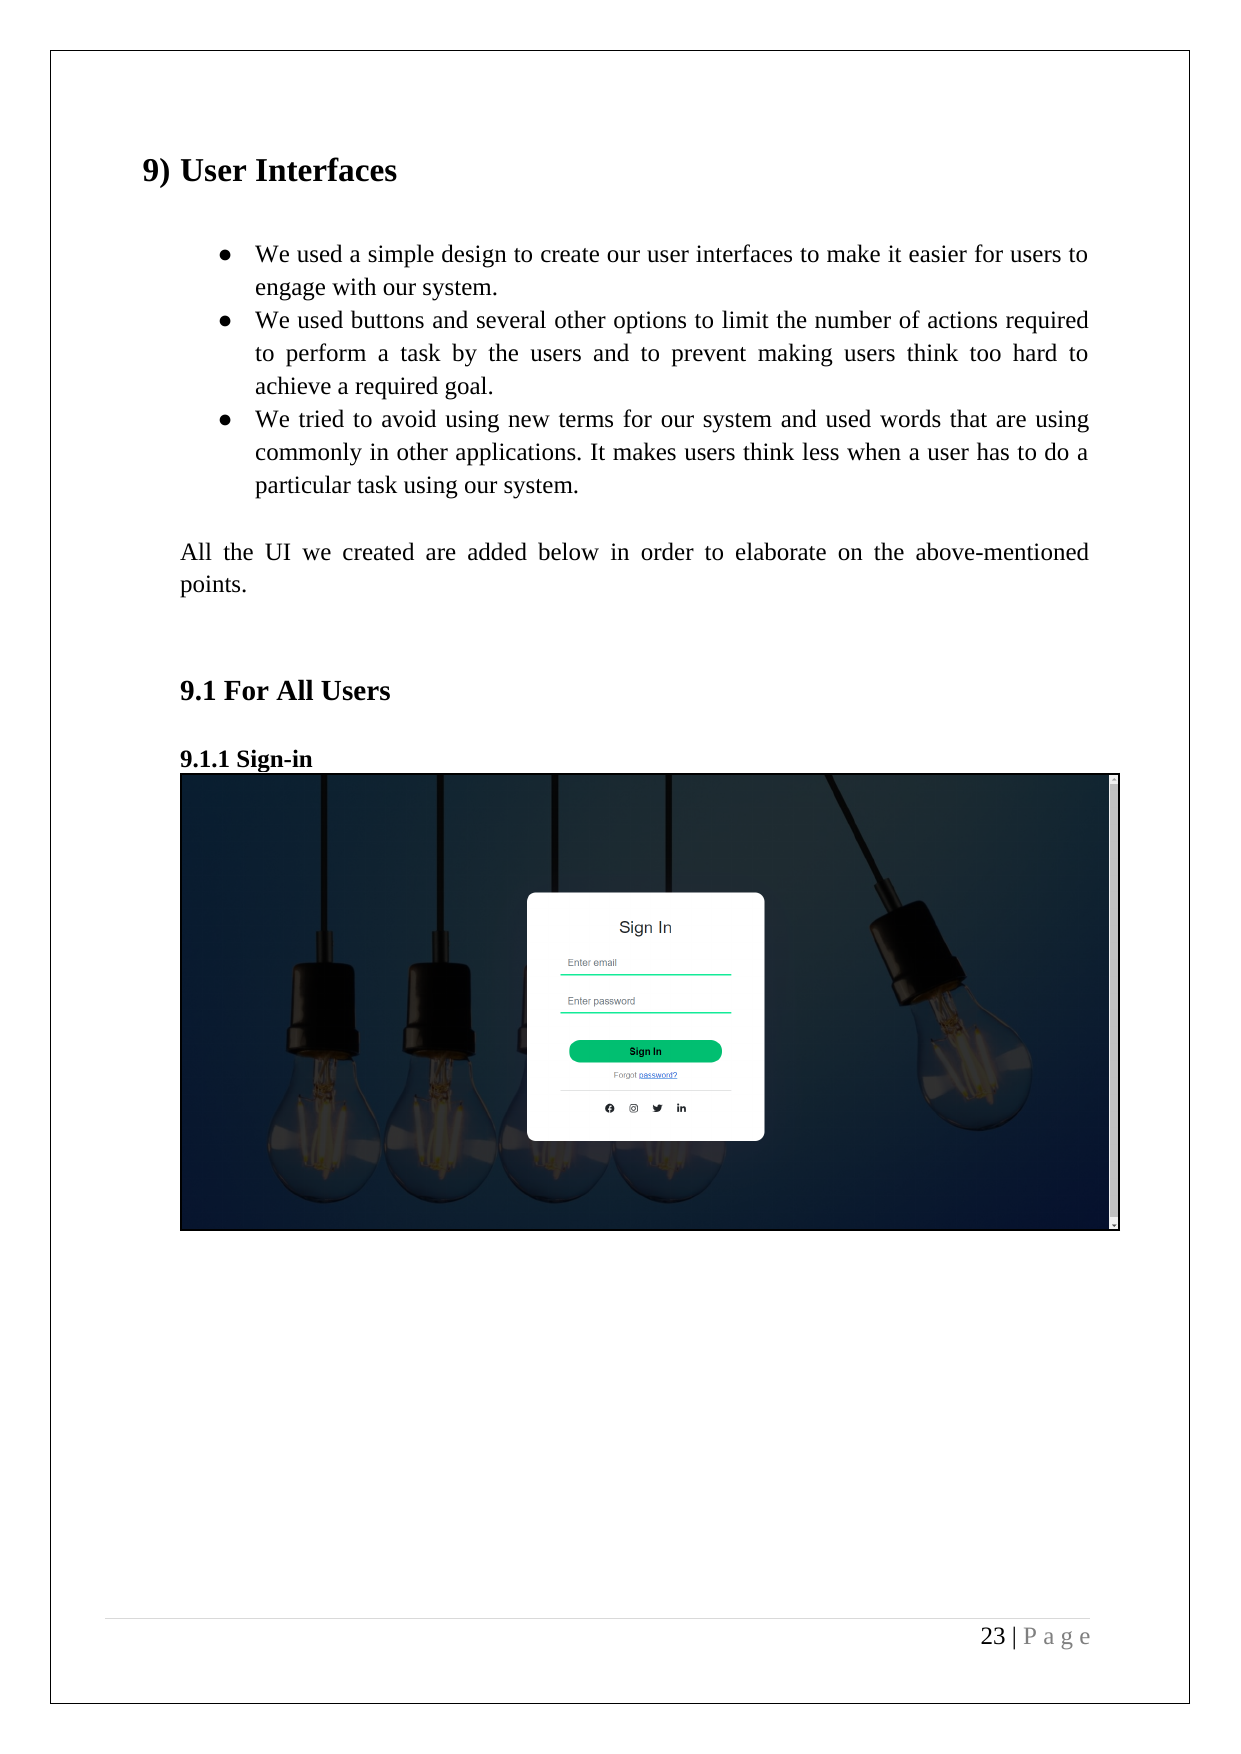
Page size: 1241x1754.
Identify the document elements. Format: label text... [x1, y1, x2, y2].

picture [182, 775, 1118, 1229]
text All the UI we created are added below in order to elaborate on the above-mentioned points. [180, 537, 1090, 598]
list We used a simple design to create our user interfaces to make it easier for users to engage with our system. [217, 239, 1090, 301]
list We used buttons and several other options to limit the number of actions required to perform a task by the users and to prevent making users think too hard to achieve a required goal. [217, 305, 1090, 400]
subtitle User Interfaces [142, 150, 1090, 188]
list We tried to avoid using new terms for our system and used words that are using commonly in other applications. It makes users think less when a user has to do a particular task using our system. [217, 404, 1090, 499]
subtitle 9.1.1 Sign-in [180, 744, 1090, 772]
subtitle 9.1 For All Users [180, 673, 1090, 707]
